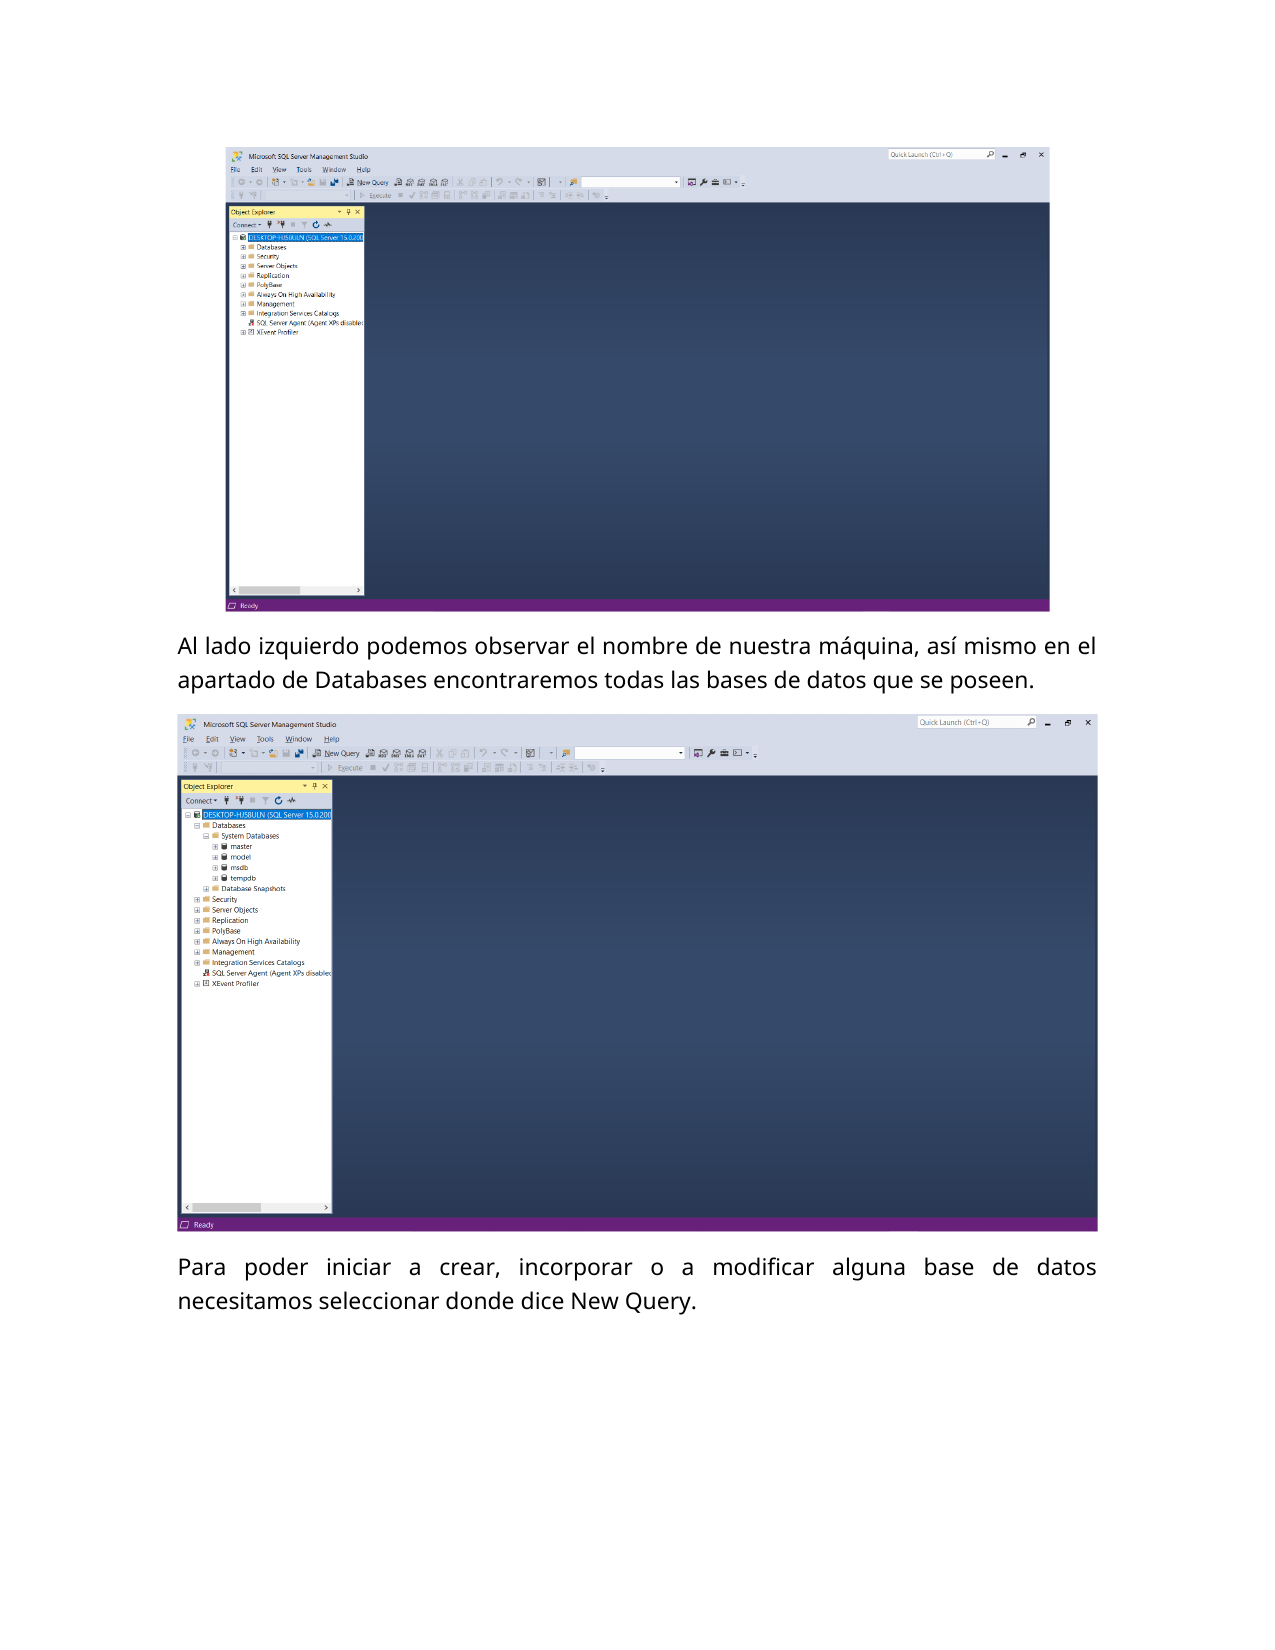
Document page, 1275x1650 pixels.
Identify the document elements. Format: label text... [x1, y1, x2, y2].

picture [177, 714, 1098, 1232]
text Al lado izquierdo podemos observar el nombre de nuestra máquina, así mismo en el apartado de Databases encontraremos todas las bases de datos que se poseen. [177, 630, 1098, 695]
picture [225, 147, 1050, 612]
text Para poder iniciar a crear, incorporar o a modificar alguna base de datos necesitamos seleccionar donde dice New Query. [177, 1251, 1098, 1316]
